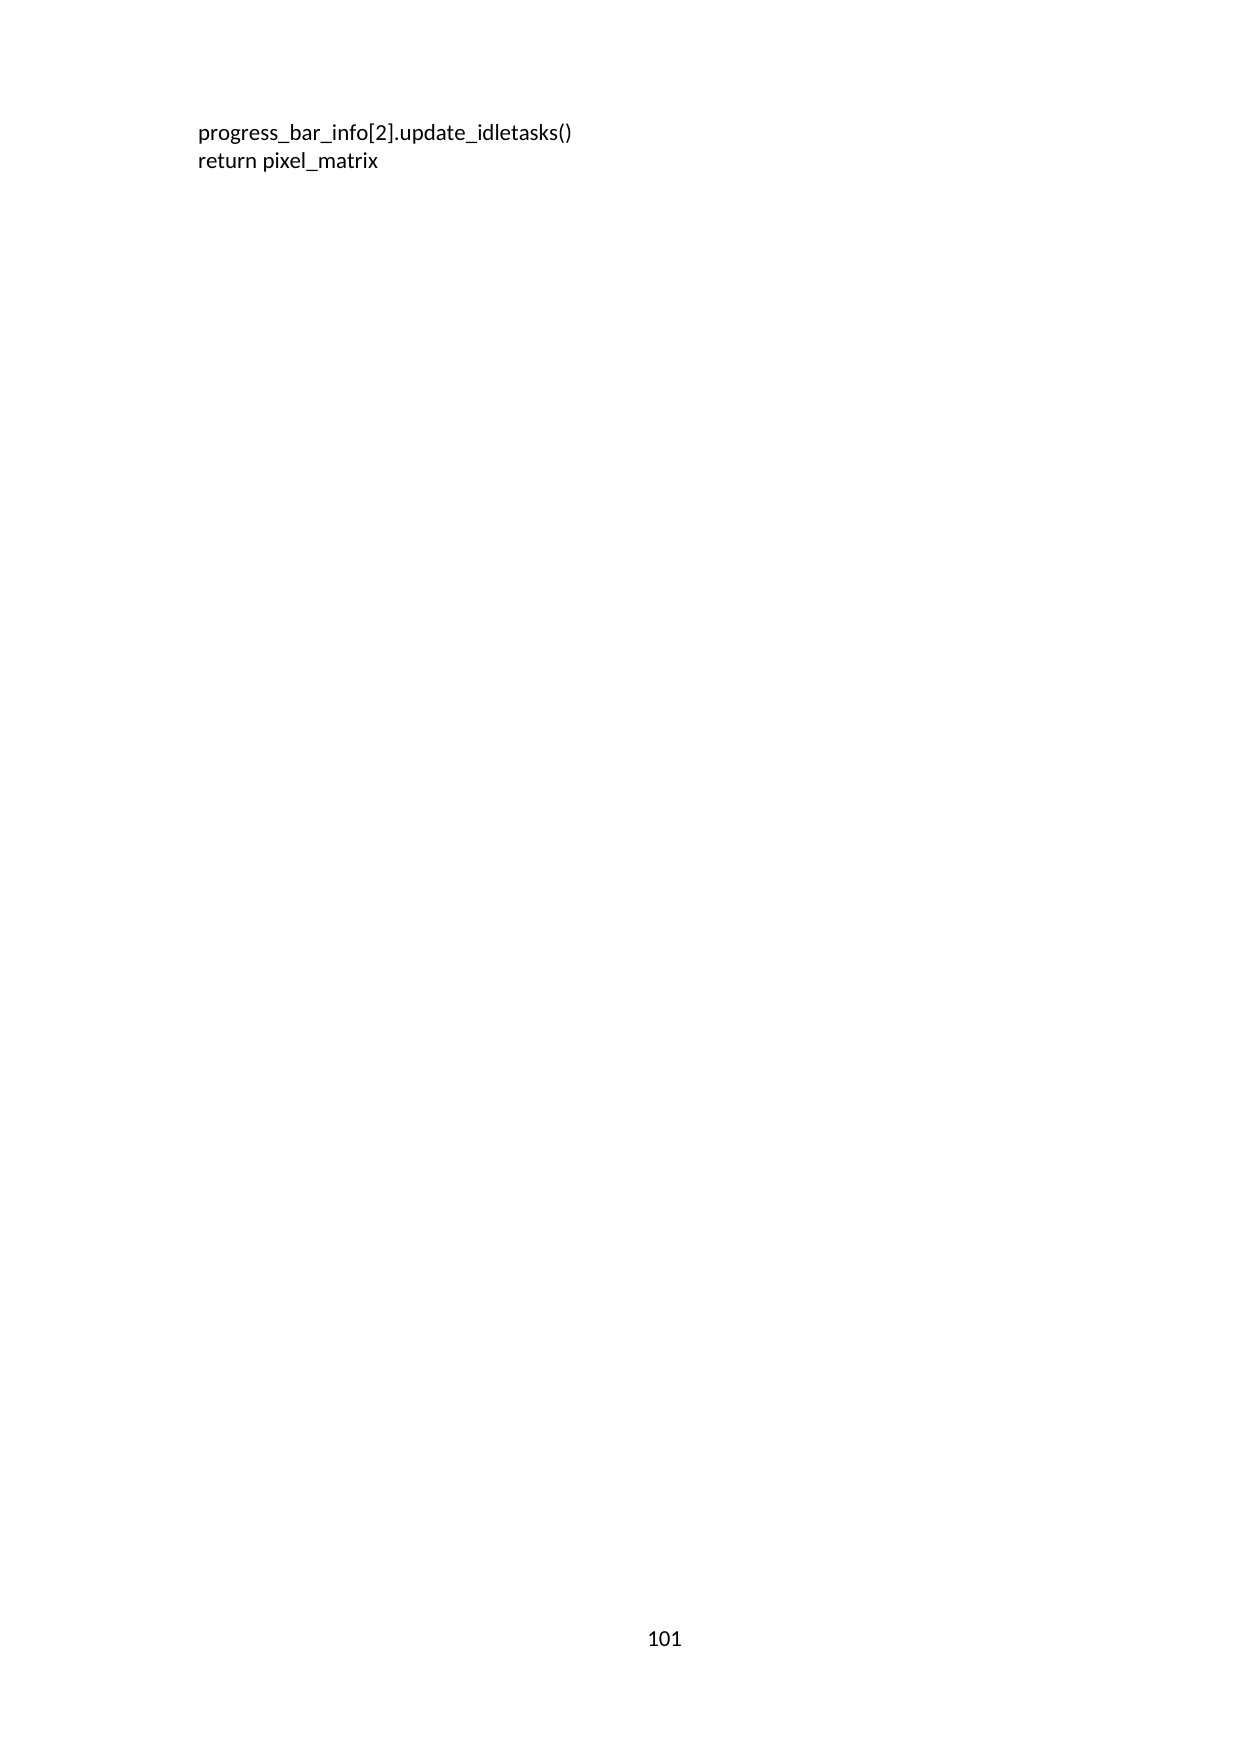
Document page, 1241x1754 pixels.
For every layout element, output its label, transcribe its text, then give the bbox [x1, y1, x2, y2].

text return pixel_matrix [177, 146, 1152, 174]
text progress_bar_info[2].update_idletasks() [177, 118, 1152, 146]
